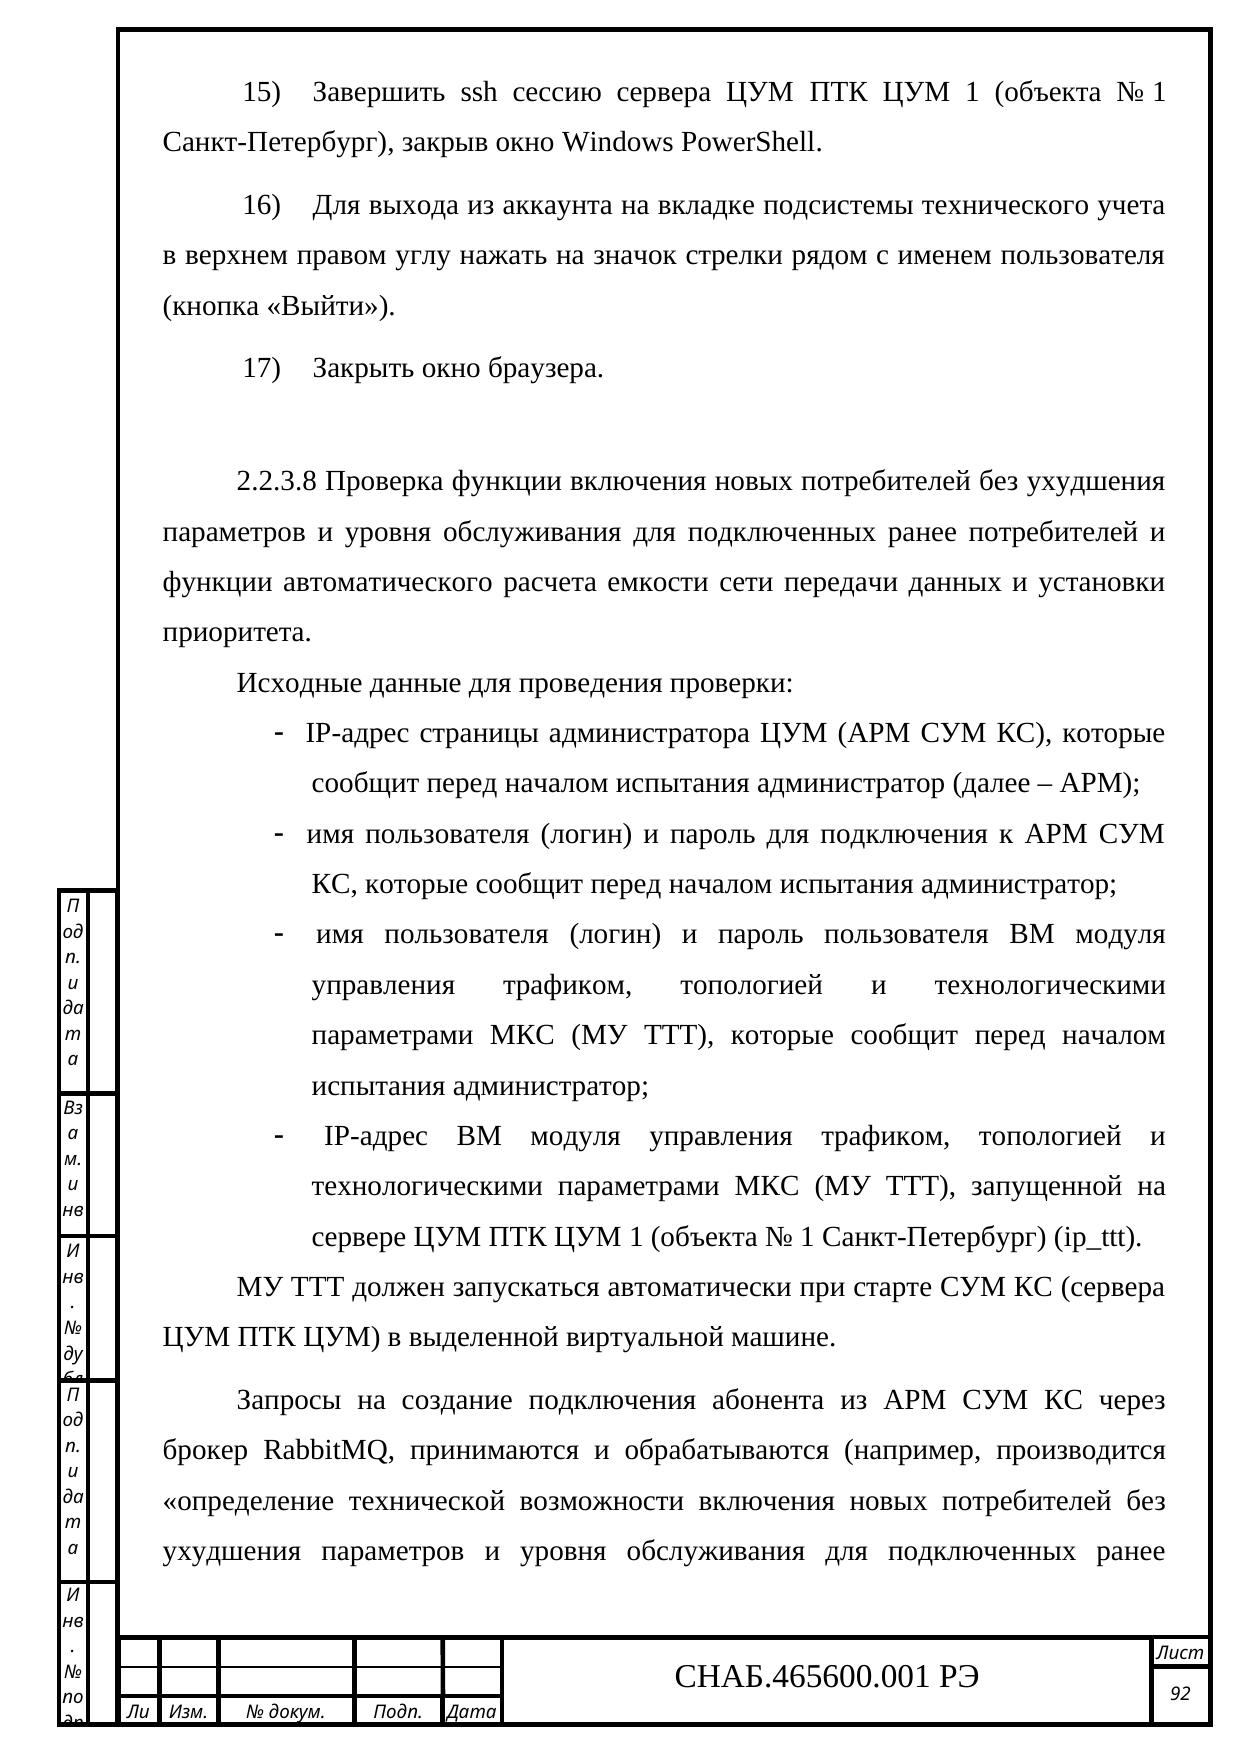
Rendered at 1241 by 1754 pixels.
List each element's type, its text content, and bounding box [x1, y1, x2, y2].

list Для выхода из аккаунта на вкладке подсистемы технического учета в верхнем правом углу нажать на значок стрелки рядом с именем пользователя (кнопка «Выйти»). [162, 187, 1166, 321]
list Завершить ssh сессию сервера ЦУМ ПТК ЦУМ 1 (объекта № 1 Санкт-Петербург), закрыв окно Windows PowerShell. [162, 74, 1166, 158]
text МУ ТТТ должен запускаться автоматически при старте СУМ КС (сервера ЦУМ ПТК ЦУМ) в выделенной виртуальной машине. [162, 1269, 1166, 1353]
list IP-адрес страницы администратора ЦУМ (АРМ СУМ КС), которые сообщит перед началом испытания администратор (далее – АРМ); [274, 715, 1166, 799]
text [162, 1382, 1166, 1567]
list IP-адрес ВМ модуля управления трафиком, топологией и технологическими параметрами МКС (МУ ТТТ), запущенной на сервере ЦУМ ПТК ЦУМ 1 (объекта № 1 Санкт-Петербург) (ip_ttt). [274, 1118, 1166, 1252]
list Закрыть окно браузера. [162, 350, 1166, 384]
text Исходные данные для проведения проверки: [162, 665, 1166, 698]
text 2.2.3.8 Проверка функции включения новых потребителей без ухудшения параметров и уровня обслуживания для подключенных ранее потребителей и функции автоматического расчета емкости сети передачи данных и установки приоритета. [162, 463, 1166, 648]
list имя пользователя (логин) и пароль для подключения к АРМ СУМ КС, которые сообщит перед началом испытания администратор; [274, 816, 1166, 900]
list имя пользователя (логин) и пароль пользователя ВМ модуля управления трафиком, топологией и технологическими параметрами МКС (МУ ТТТ), которые сообщит перед началом испытания администратор; [274, 917, 1166, 1101]
